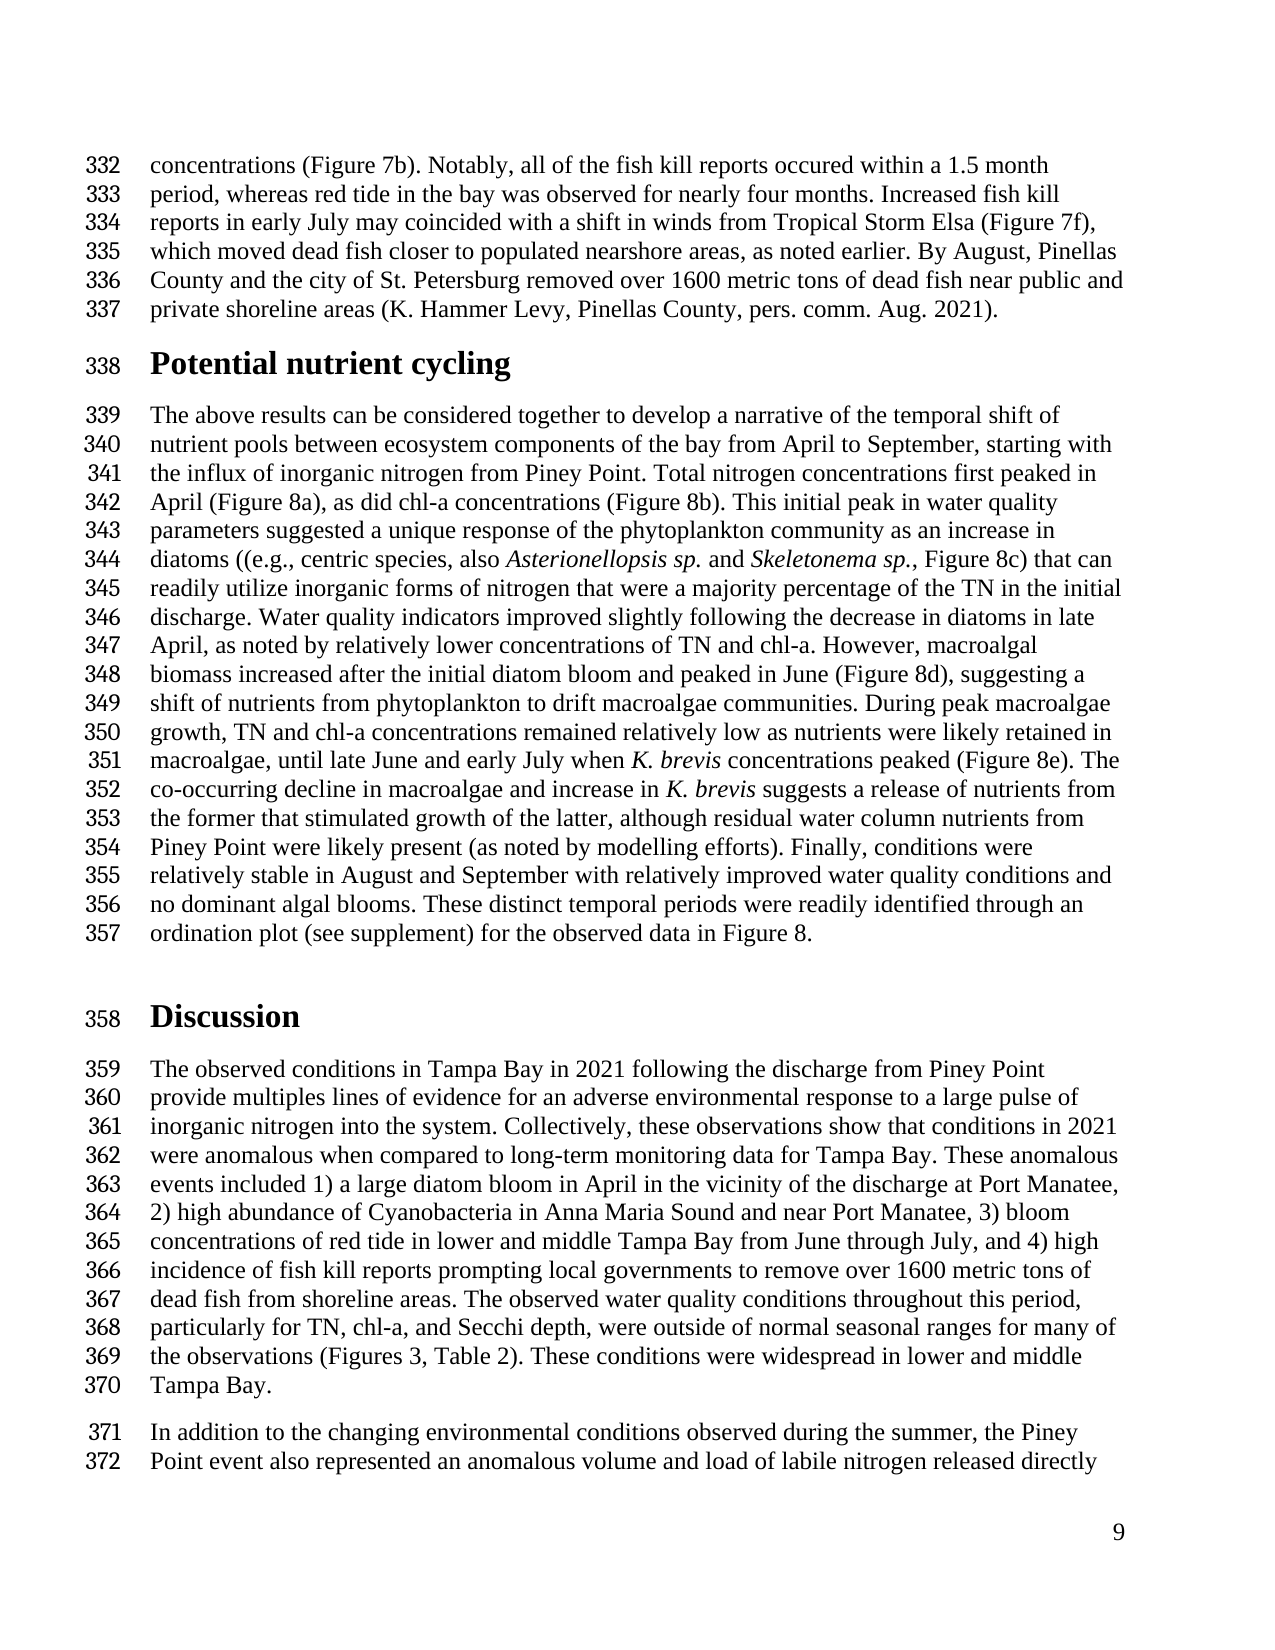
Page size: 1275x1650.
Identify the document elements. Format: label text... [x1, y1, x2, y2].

text The observed conditions in Tampa Bay in 2021 following the discharge from Piney Point provide multiples lines of evidence for an adverse environmental response to a large pulse of inorganic nitrogen into the system. Collectively, these observations show that conditions in 2021 were anomalous when compared to long-term monitoring data for Tampa Bay. These anomalous events included 1) a large diatom bloom in April in the vicinity of the discharge at Port Manatee, 2) high abundance of Cyanobacteria in Anna Maria Sound and near Port Manatee, 3) bloom concentrations of red tide in lower and middle Tampa Bay from June through July, and 4) high incidence of fish kill reports prompting local governments to remove over 1600 metric tons of dead fish from shoreline areas. The observed water quality conditions throughout this period, particularly for TN, chl-a, and Secchi depth, were outside of normal seasonal ranges for many of the observations (Figures 3, Table 2). These conditions were widespread in lower and middle Tampa Bay. [150, 1054, 1125, 1399]
subtitle Discussion [150, 997, 1125, 1035]
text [150, 150, 1125, 322]
text The above results can be considered together to develop a narrative of the temporal shift of nutrient pools between ecosystem components of the bay from April to September, starting with the influx of inorganic nitrogen from Piney Point. Total nitrogen concentrations first peaked in April (Figure 8a), as did chl-a concentrations (Figure 8b). This initial peak in water quality parameters suggested a unique response of the phytoplankton community as an increase in diatoms ((e.g., centric species, also Asterionellopsis sp. and Skeletonema sp., Figure 8c) that can readily utilize inorganic forms of nitrogen that were a majority percentage of the TN in the initial discharge. Water quality indicators improved slightly following the decrease in diatoms in late April, as noted by relatively lower concentrations of TN and chl-a. However, macroalgal biomass increased after the initial diatom bloom and peaked in June (Figure 8d), suggesting a shift of nutrients from phytoplankton to drift macroalgae communities. During peak macroalgae growth, TN and chl-a concentrations remained relatively low as nutrients were likely retained in macroalgae, until late June and early July when K. brevis concentrations peaked (Figure 8e). The co-occurring decline in macroalgae and increase in K. brevis suggests a release of nutrients from the former that stimulated growth of the latter, although residual water column nutrients from Piney Point were likely present (as noted by modelling efforts). Finally, conditions were relatively stable in August and September with relatively improved water quality conditions and no dominant algal blooms. These distinct temporal periods were readily identified through an ordination plot (see supplement) for the observed data in Figure 8. [150, 400, 1125, 947]
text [150, 1417, 1125, 1475]
subtitle Potential nutrient cycling [150, 343, 1125, 382]
